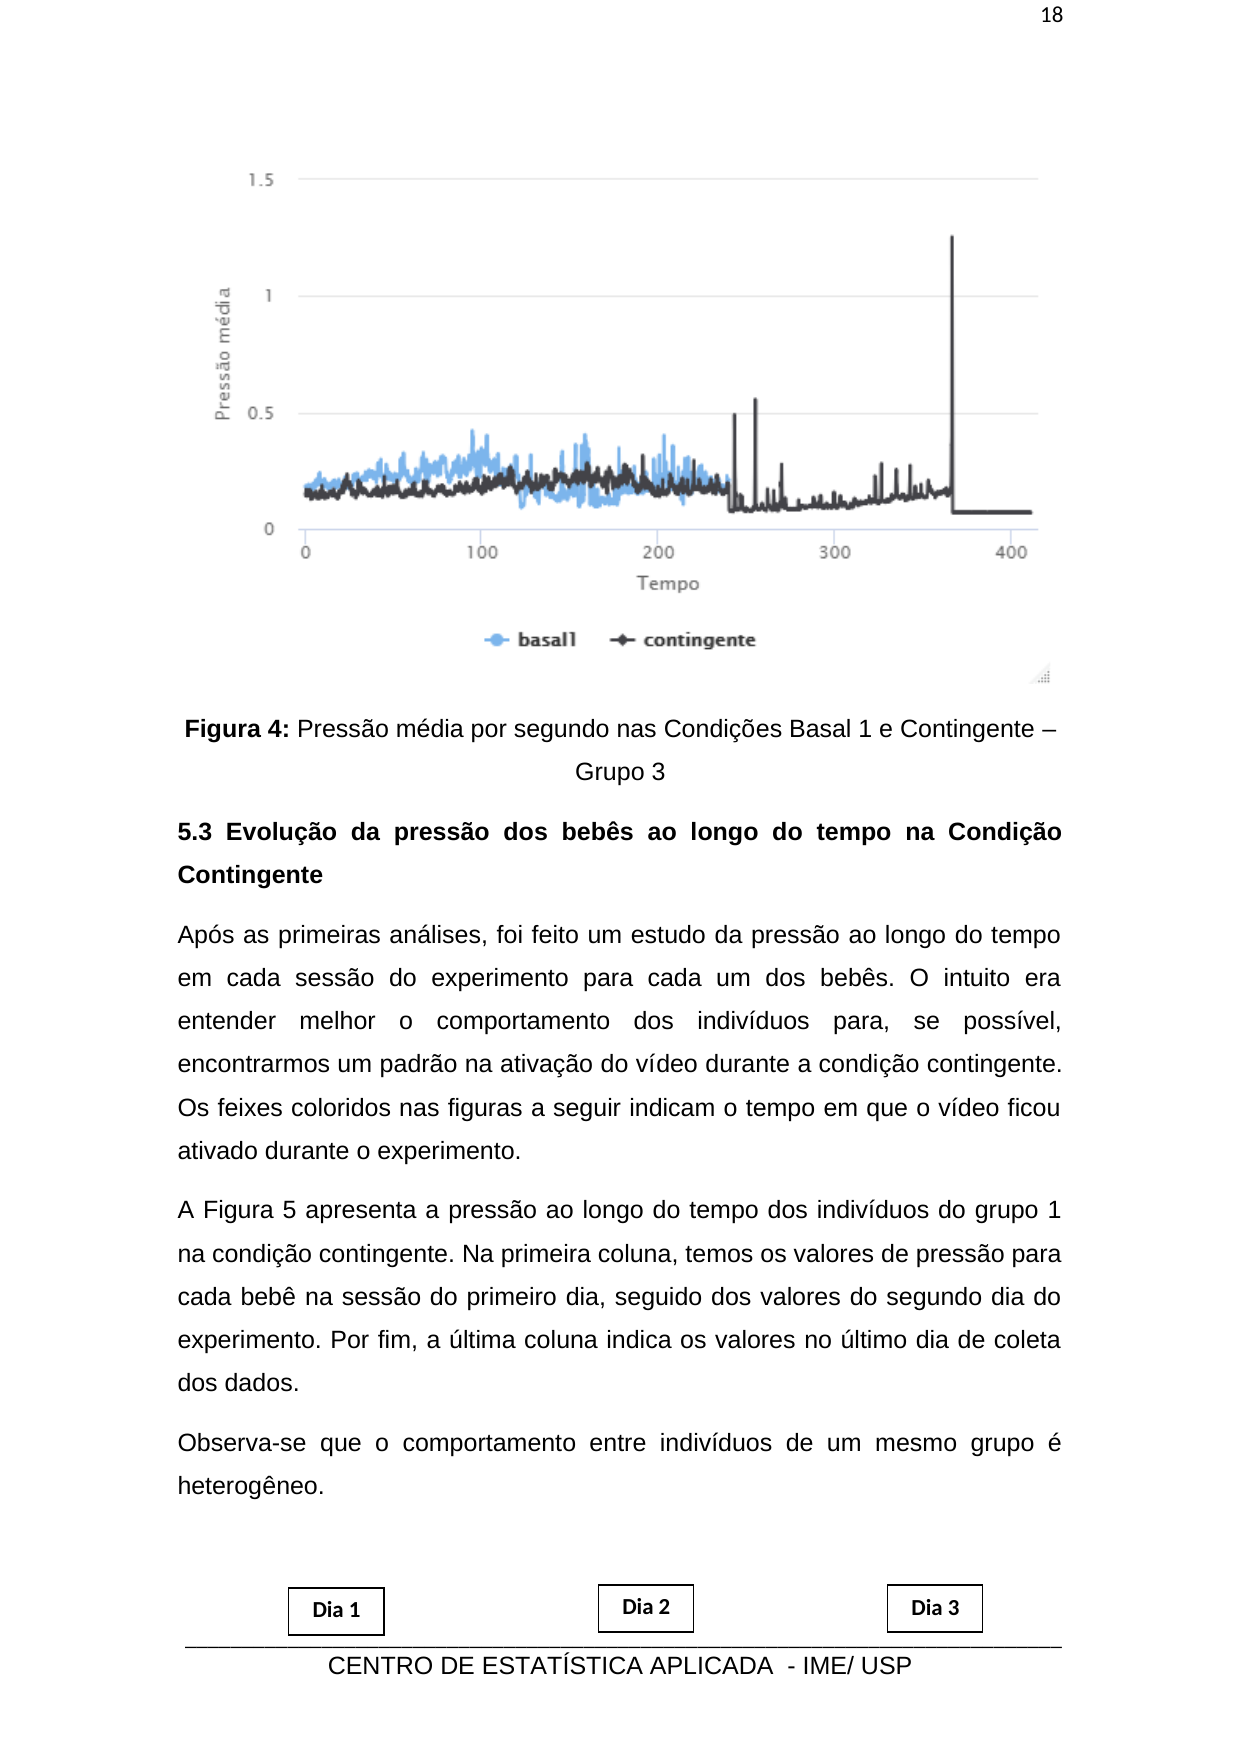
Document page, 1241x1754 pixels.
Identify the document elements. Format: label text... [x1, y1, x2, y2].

text 5.3 Evolução da pressão dos bebês ao longo do tempo na Condição Contingente [177, 817, 1063, 889]
text A Figura 5 apresenta a pressão ao longo do tempo dos indivíduos do grupo 1 na condição contingente. Na primeira coluna, temos os valores de pressão para cada bebê na sessão do primeiro dia, seguido dos valores do segundo dia do experimento. Por fim, a última coluna indica os valores no último dia de coleta dos dados. [177, 1195, 1063, 1397]
picture [189, 147, 1051, 684]
text Observa-se que o comportamento entre indivíduos de um mesmo grupo é heterogêneo. [177, 1428, 1063, 1595]
text Figura 4: Pressão média por segundo nas Condições Basal 1 e Contingente – Grupo 3 [177, 714, 1063, 786]
text Após as primeiras análises, foi feito um estudo da pressão ao longo do tempo em cada sessão do experimento para cada um dos bebês. O intuito era entender melhor o comportamento dos indivíduos para, se possível, encontrarmos um padrão na ativação do vídeo durante a condição contingente. Os feixes coloridos nas figuras a seguir indicam o tempo em que o vídeo ficou ativado durante o experimento. [177, 920, 1063, 1164]
